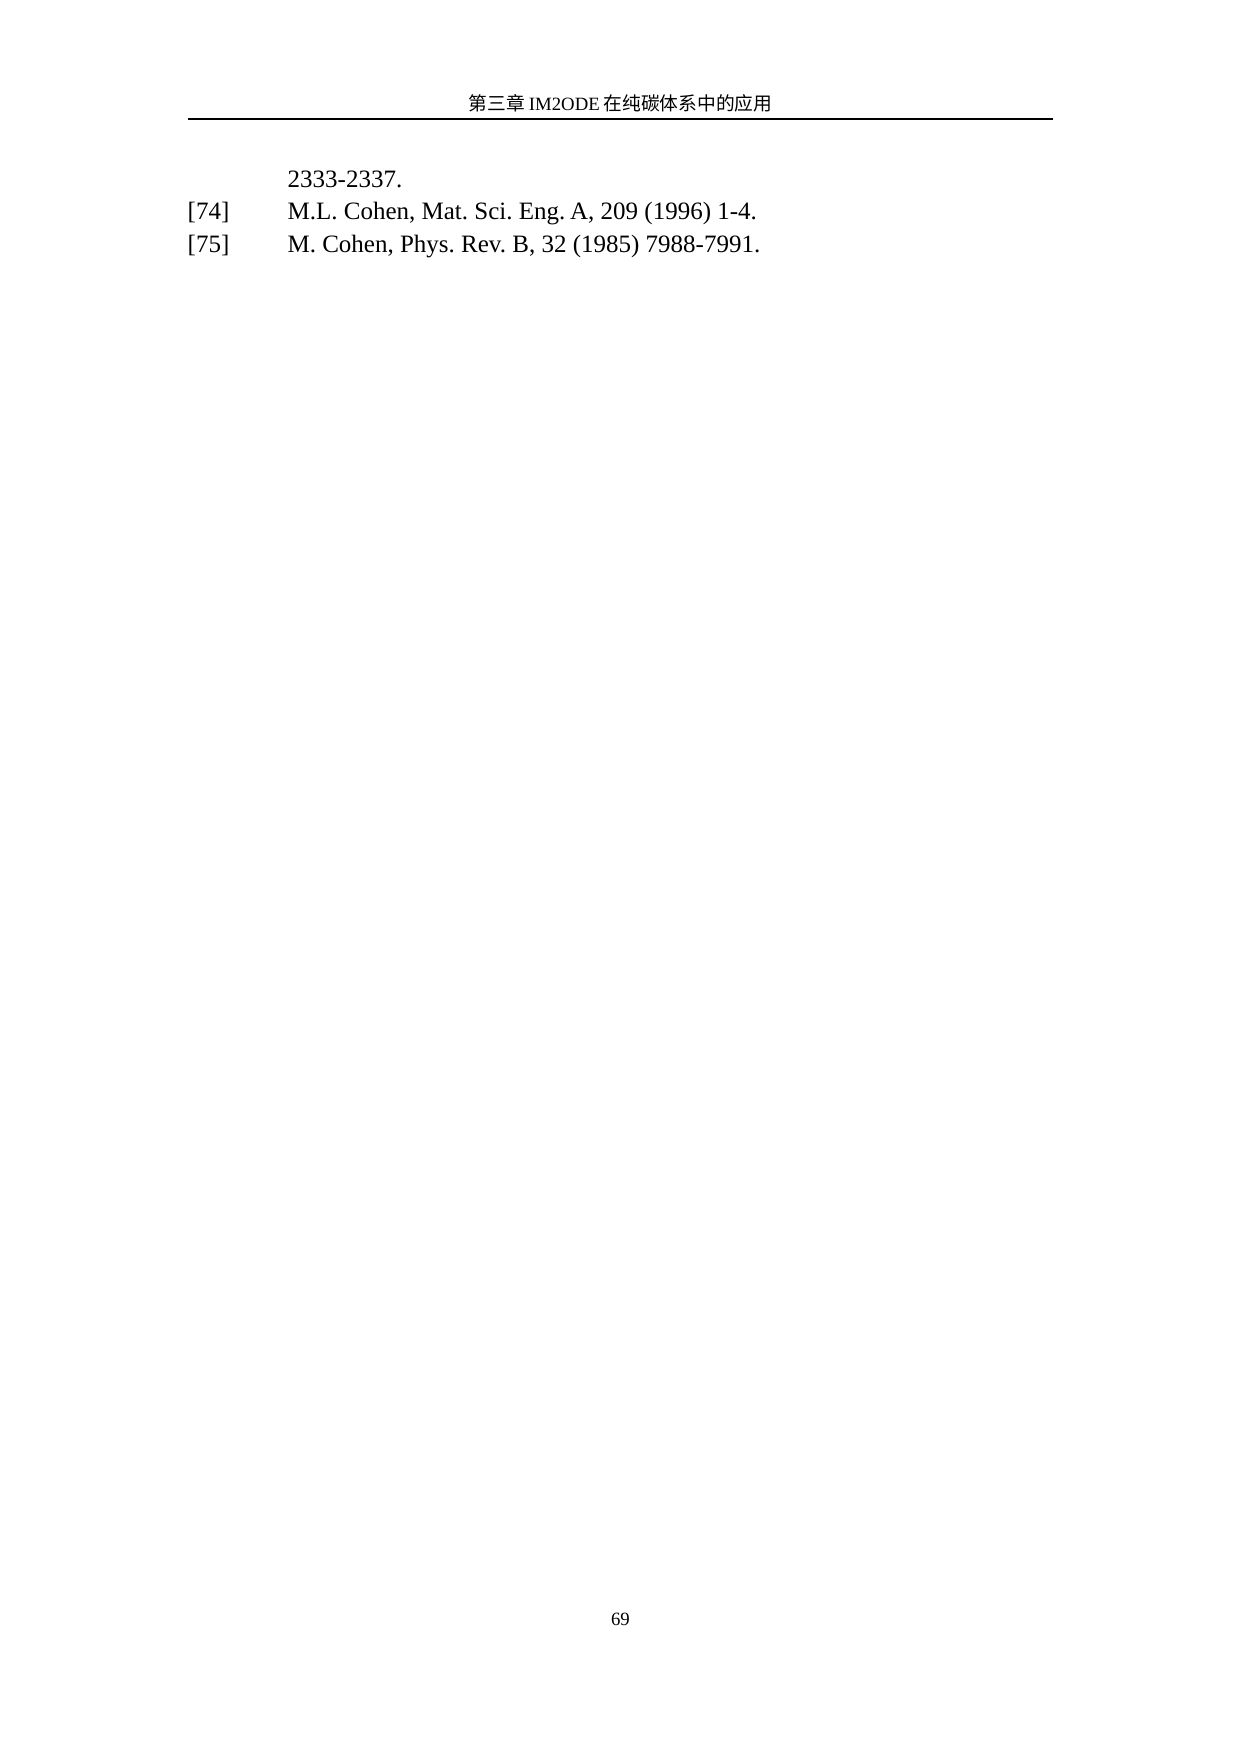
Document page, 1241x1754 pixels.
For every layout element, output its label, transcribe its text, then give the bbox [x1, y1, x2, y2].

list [187, 162, 1053, 194]
list M.L. Cohen, Mat. Sci. Eng. A, 209 (1996) 1-4. [187, 194, 1053, 227]
list M. Cohen, Phys. Rev. B, 32 (1985) 7988-7991. [187, 227, 1053, 259]
